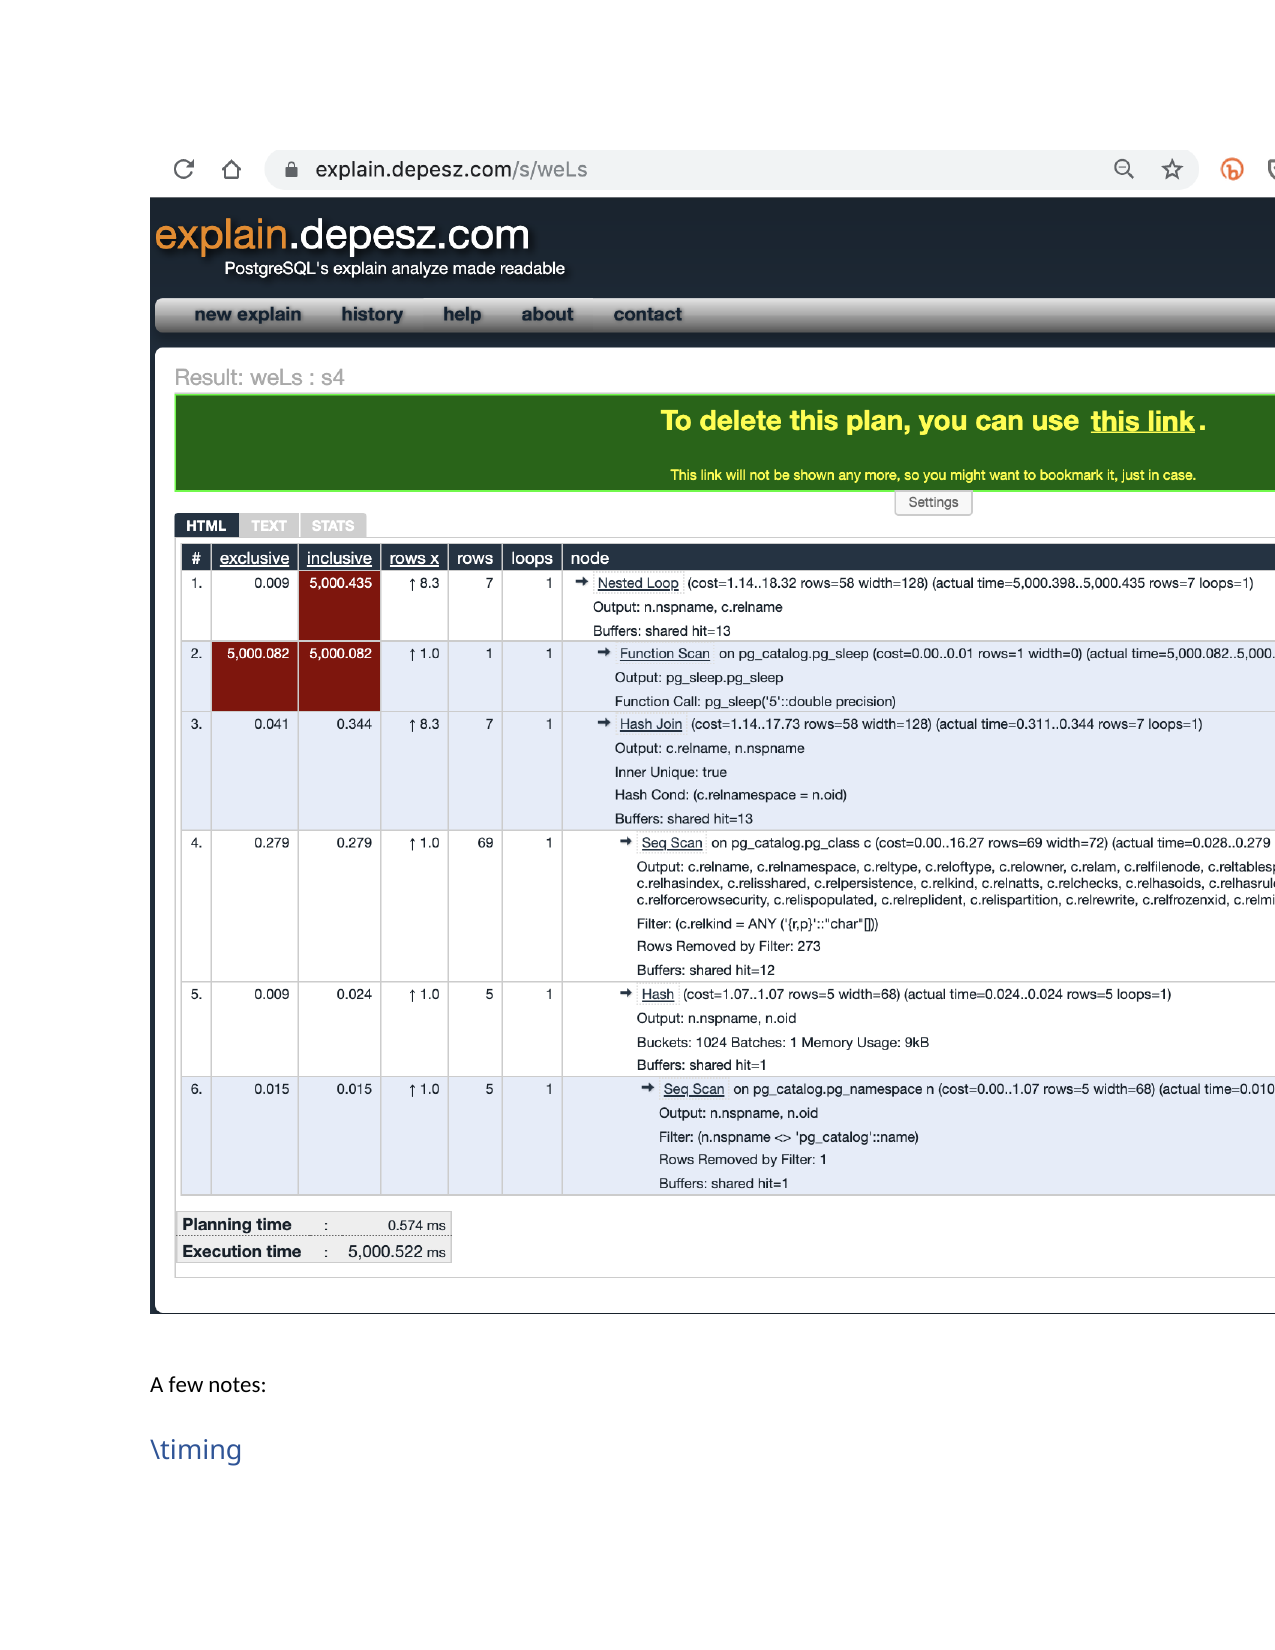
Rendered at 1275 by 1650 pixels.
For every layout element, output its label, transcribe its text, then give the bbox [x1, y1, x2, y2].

subtitle \timing [150, 1430, 1125, 1467]
picture [150, 150, 1275, 1314]
text A few notes: [150, 1370, 1125, 1398]
